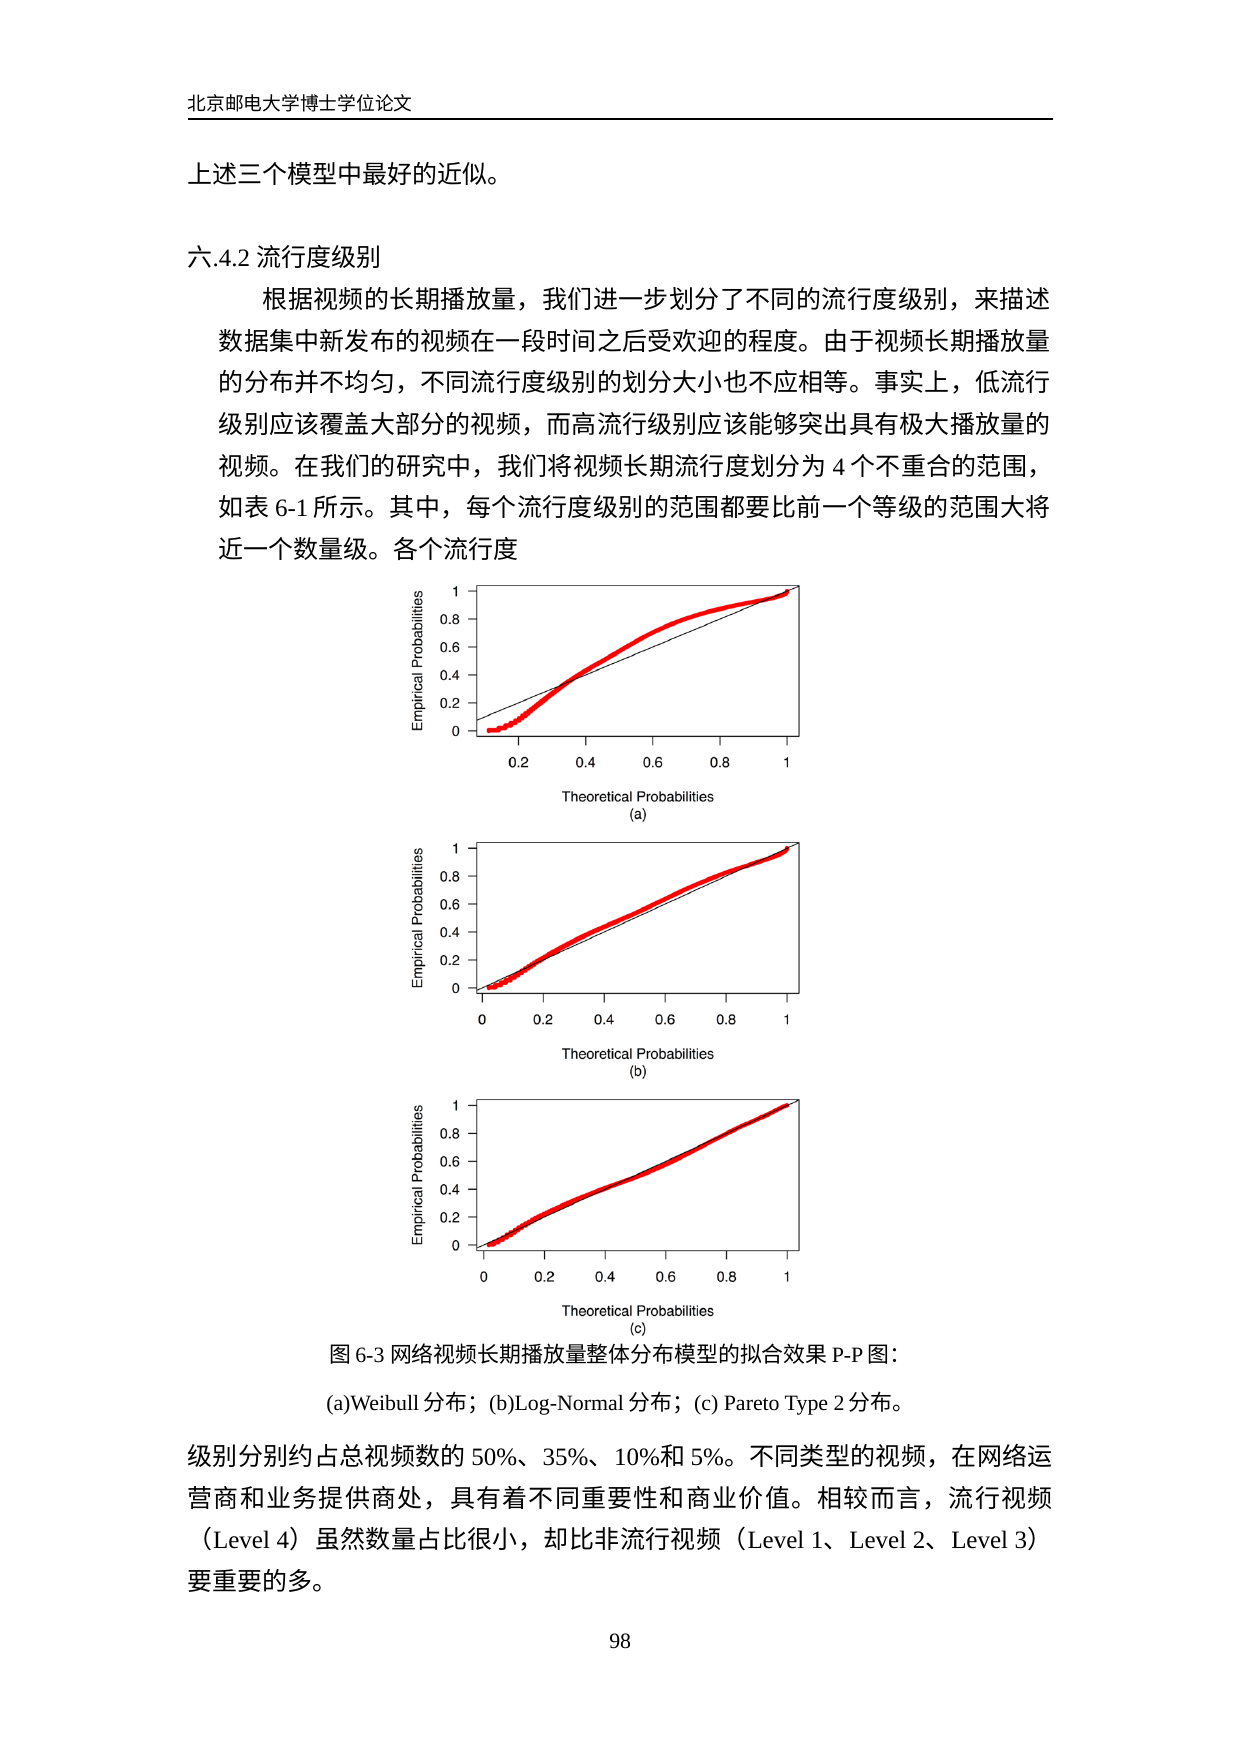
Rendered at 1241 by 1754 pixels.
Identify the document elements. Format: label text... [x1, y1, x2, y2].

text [187, 150, 1053, 192]
text 根据视频的长期播放量，我们进一步划分了不同的流行度级别，来描述数据集中新发布的视频在一段时间之后受欢迎的程度。由于视频长期播放量的分布并不均匀，不同流行度级别的划分大小也不应相等。事实上，低流行级别应该覆盖大部分的视频，而高流行级别应该能够突出具有极大播放量的视频。在我们的研究中，我们将视频长期流行度划分为4个不重合的范围，如表6-1所示。其中，每个流行度级别的范围都要比前一个等级的范围大将近一个数量级。各个流行度 [219, 275, 1053, 567]
text 流行度级别 [187, 233, 1053, 275]
text 图6-3 网络视频长期播放量整体分布模型的拟合效果P-P图： [187, 1337, 1053, 1369]
text 级别分别约占总视频数的50%、35%、10%和5%。不同类型的视频，在网络运营商和业务提供商处，具有着不同重要性和商业价值。相较而言，流行视频（Level 4）虽然数量占比很小，却比非流行视频（Level 1、Level 2、Level 3）要重要的多。 [187, 1432, 1053, 1599]
text (a)Weibull分布；(b)Log-Normal分布；(c) Pareto Type 2分布。 [187, 1385, 1053, 1416]
picture [406, 566, 835, 1338]
